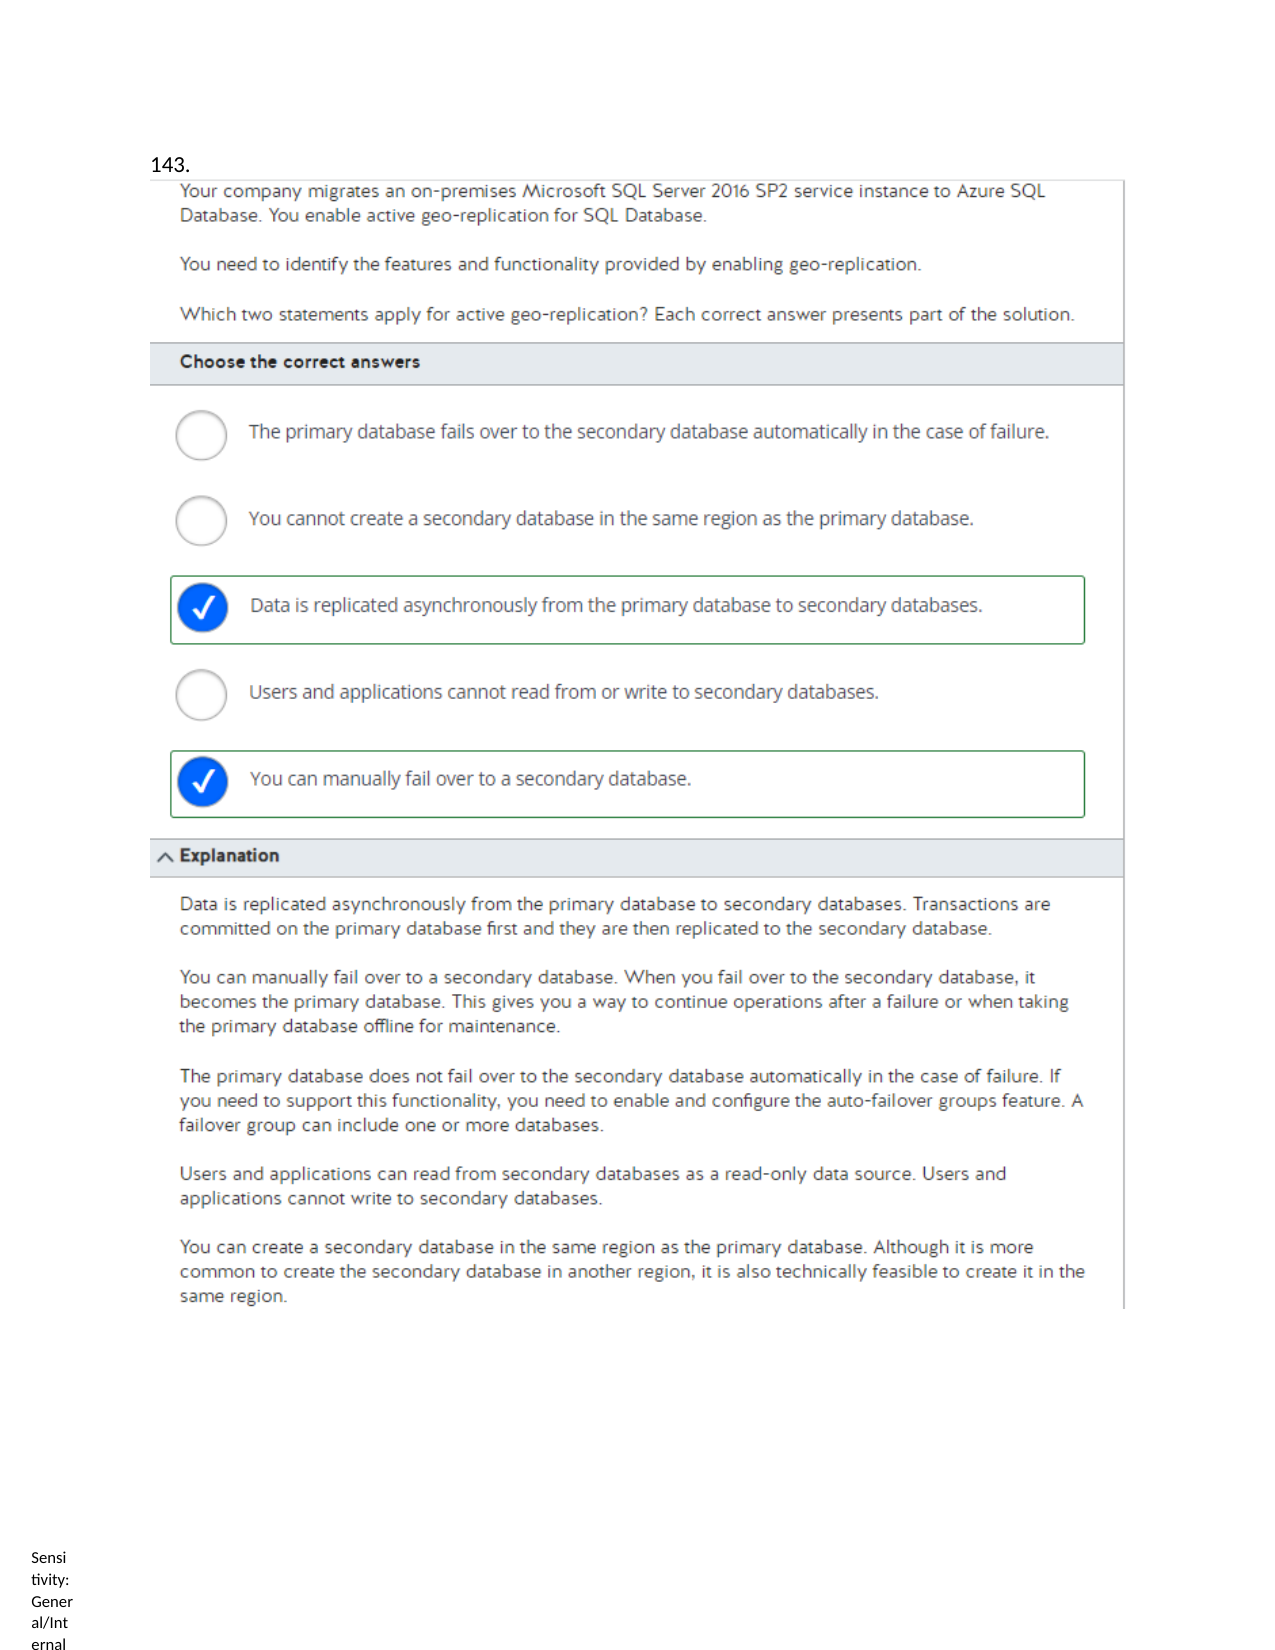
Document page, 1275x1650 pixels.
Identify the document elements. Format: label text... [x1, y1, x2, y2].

picture [150, 178, 1125, 1309]
text 143. [150, 150, 1125, 178]
